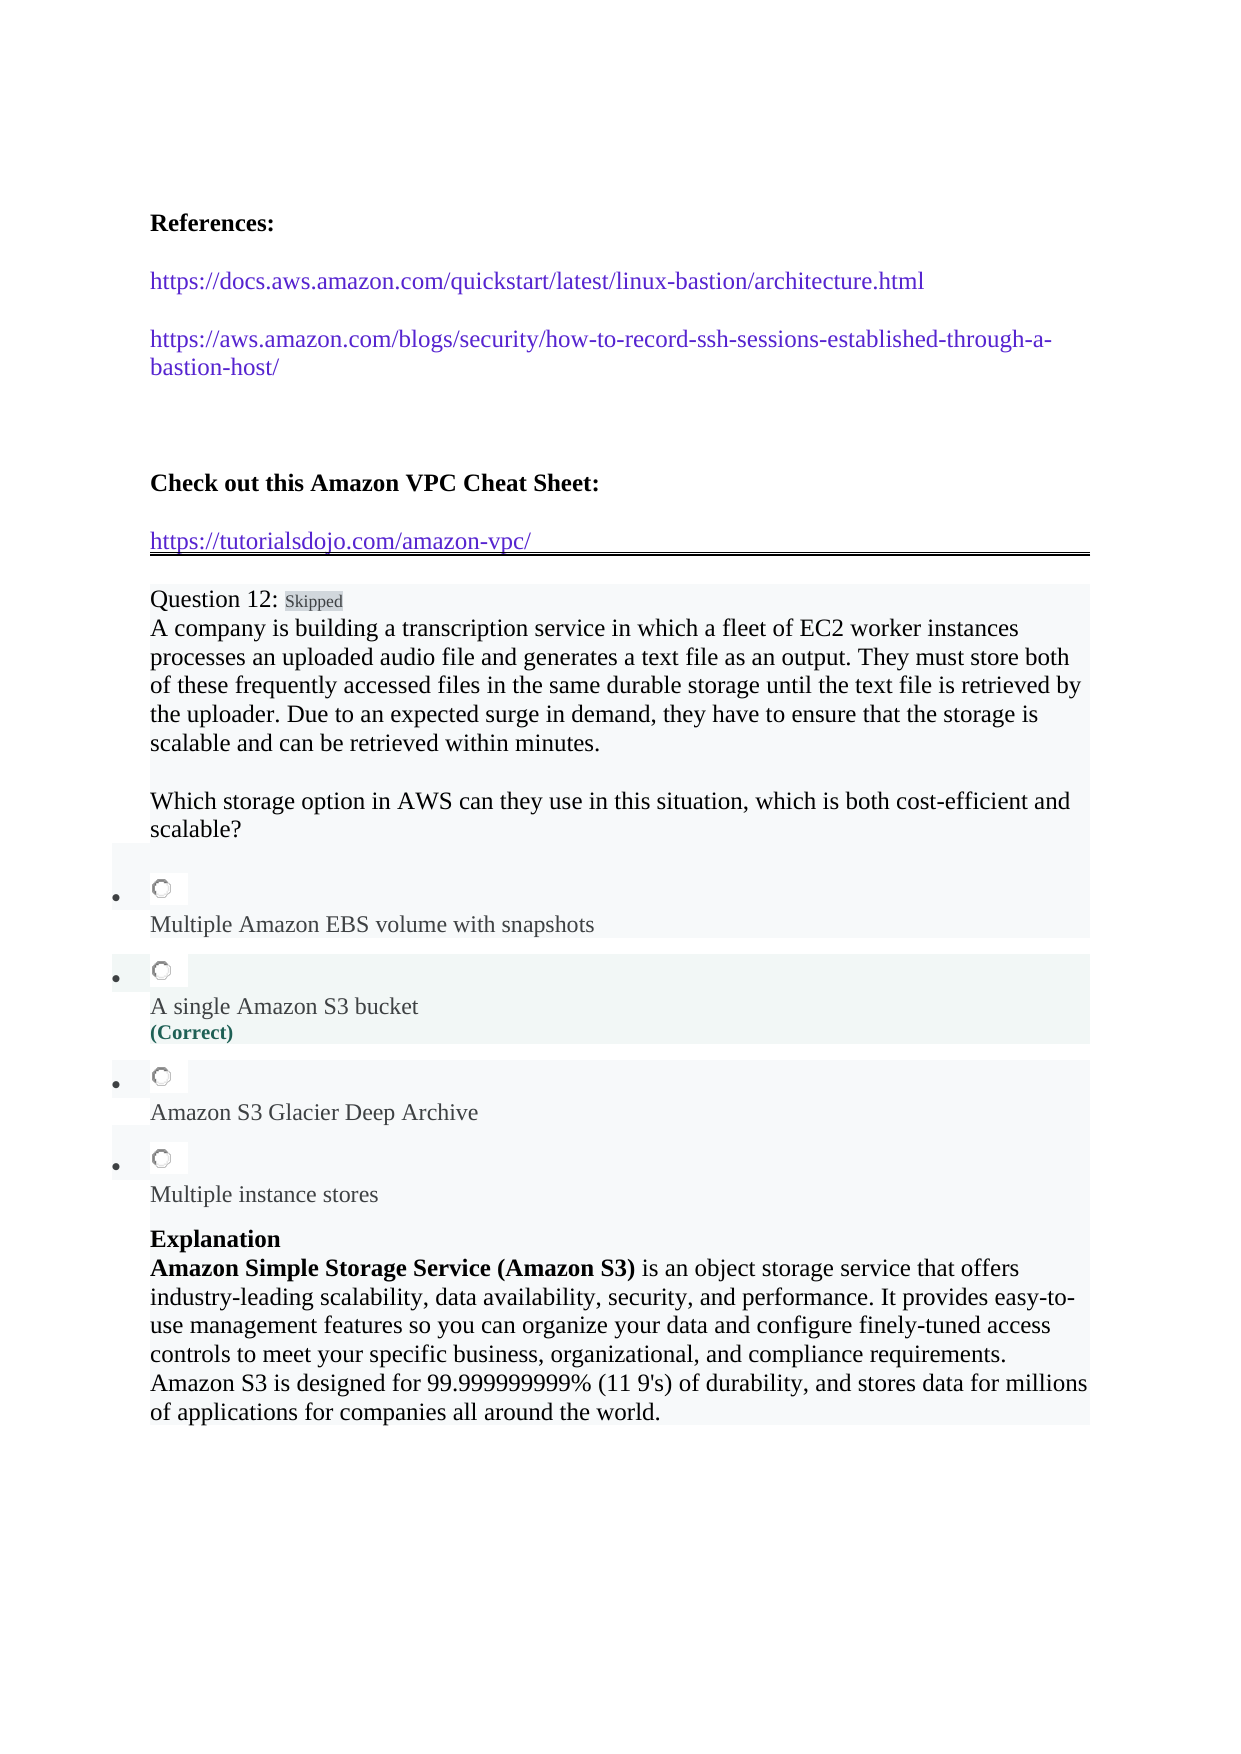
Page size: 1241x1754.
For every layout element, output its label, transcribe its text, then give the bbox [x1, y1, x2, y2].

text A company is building a transcription service in which a fleet of EC2 worker instances processes an uploaded audio file and generates a text file as an output. They must store both of these frequently accessed files in the same durable storage until the text file is retrieved by the uploader. Due to an expected surge in demand, they have to ensure that the storage is scalable and can be retrieved within minutes. [150, 613, 1090, 757]
list ​ [112, 954, 1090, 992]
text https://docs.aws.amazon.com/quickstart/latest/linux-bastion/architecture.html [150, 266, 1090, 294]
text References: [150, 208, 1090, 237]
text Multiple instance stores [150, 1180, 1090, 1207]
text Amazon Simple Storage Service (Amazon S3) is an object storage service that offers industry-leading scalability, data availability, security, and performance. It provides easy-to-use management features so you can organize your data and configure finely-tuned access controls to meet your specific business, organizational, and compliance requirements. Amazon S3 is designed for 99.999999999% (11 9's) of durability, and stores data for millions of applications for companies all around the world. [150, 1253, 1090, 1425]
text Amazon S3 Glacier Deep Archive [150, 1098, 1090, 1126]
text A single Amazon S3 bucket [150, 992, 1090, 1019]
text Question 12: Skipped [150, 584, 1090, 613]
text (Correct) [150, 1019, 1090, 1044]
list ​ [112, 872, 1090, 910]
text https://aws.amazon.com/blogs/security/how-to-record-ssh-sessions-established-through-a-bastion-host/ [150, 324, 1090, 381]
text Multiple Amazon EBS volume with snapshots [150, 910, 1090, 938]
list ​ [112, 1060, 1090, 1098]
text Check out this Amazon VPC Cheat Sheet: [150, 468, 1090, 497]
text Which storage option in AWS can they use in this situation, which is both cost-efficient and scalable? [150, 786, 1090, 843]
list ​ [112, 1142, 1090, 1180]
text https://tutorialsdojo.com/amazon-vpc/ [150, 526, 1090, 552]
text Explanation [150, 1224, 1090, 1253]
